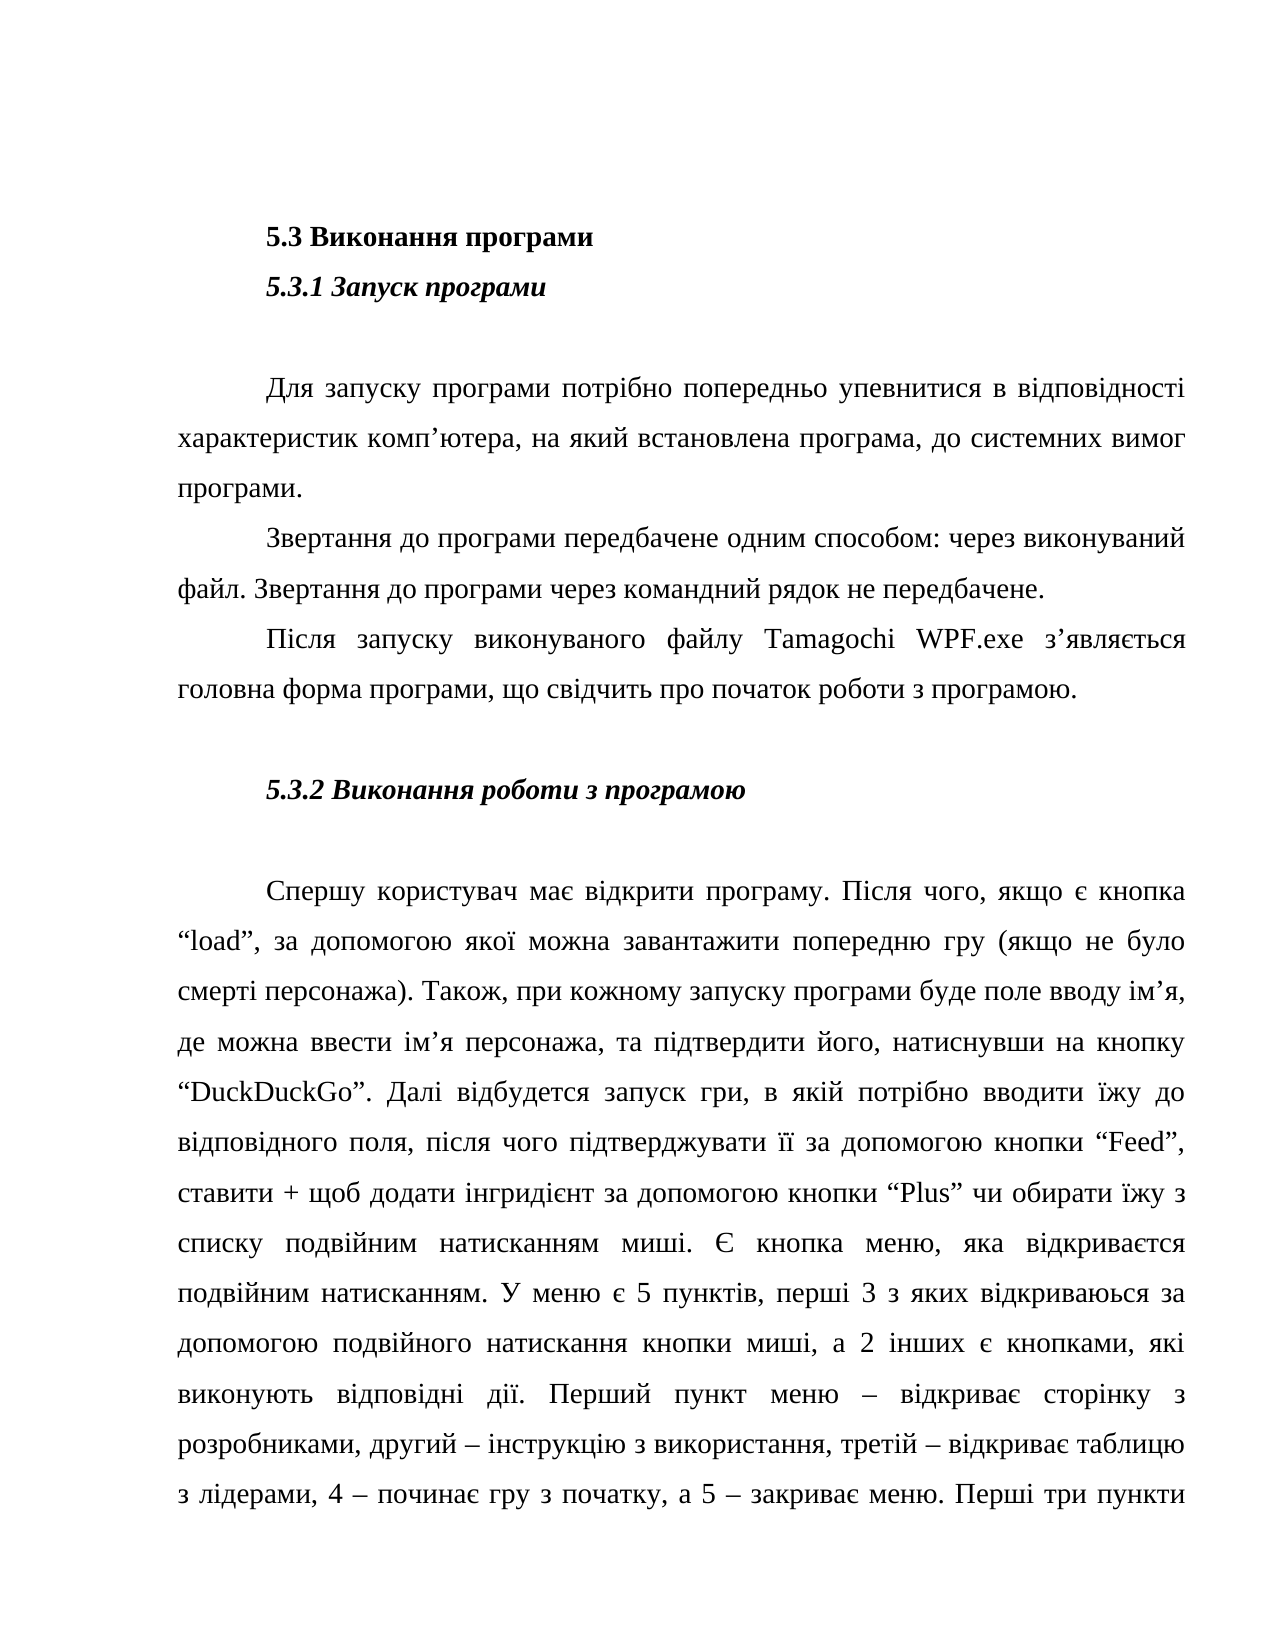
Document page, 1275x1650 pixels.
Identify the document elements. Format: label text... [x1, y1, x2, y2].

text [177, 873, 1186, 1510]
text Для запуску програми потрібно попередньо упевнитися в відповідності характеристик комп’ютера, на який встановлена програма, до системних вимог програми. [177, 370, 1186, 504]
text 5.3 Виконання програми [177, 219, 1186, 252]
text Звертання до програми передбачене одним способом: через виконуваний файл. Звертання до програми через командний рядок не передбачене. [177, 521, 1186, 604]
text 5.3.1 Запуск програми [177, 269, 1186, 303]
text 5.3.2 Виконання роботи з програмою [177, 772, 1186, 806]
text Після запуску виконуваного файлу Tamagochi WPF.exe з’являється головна форма програми, що свідчить про початок роботи з програмою. [177, 621, 1186, 705]
